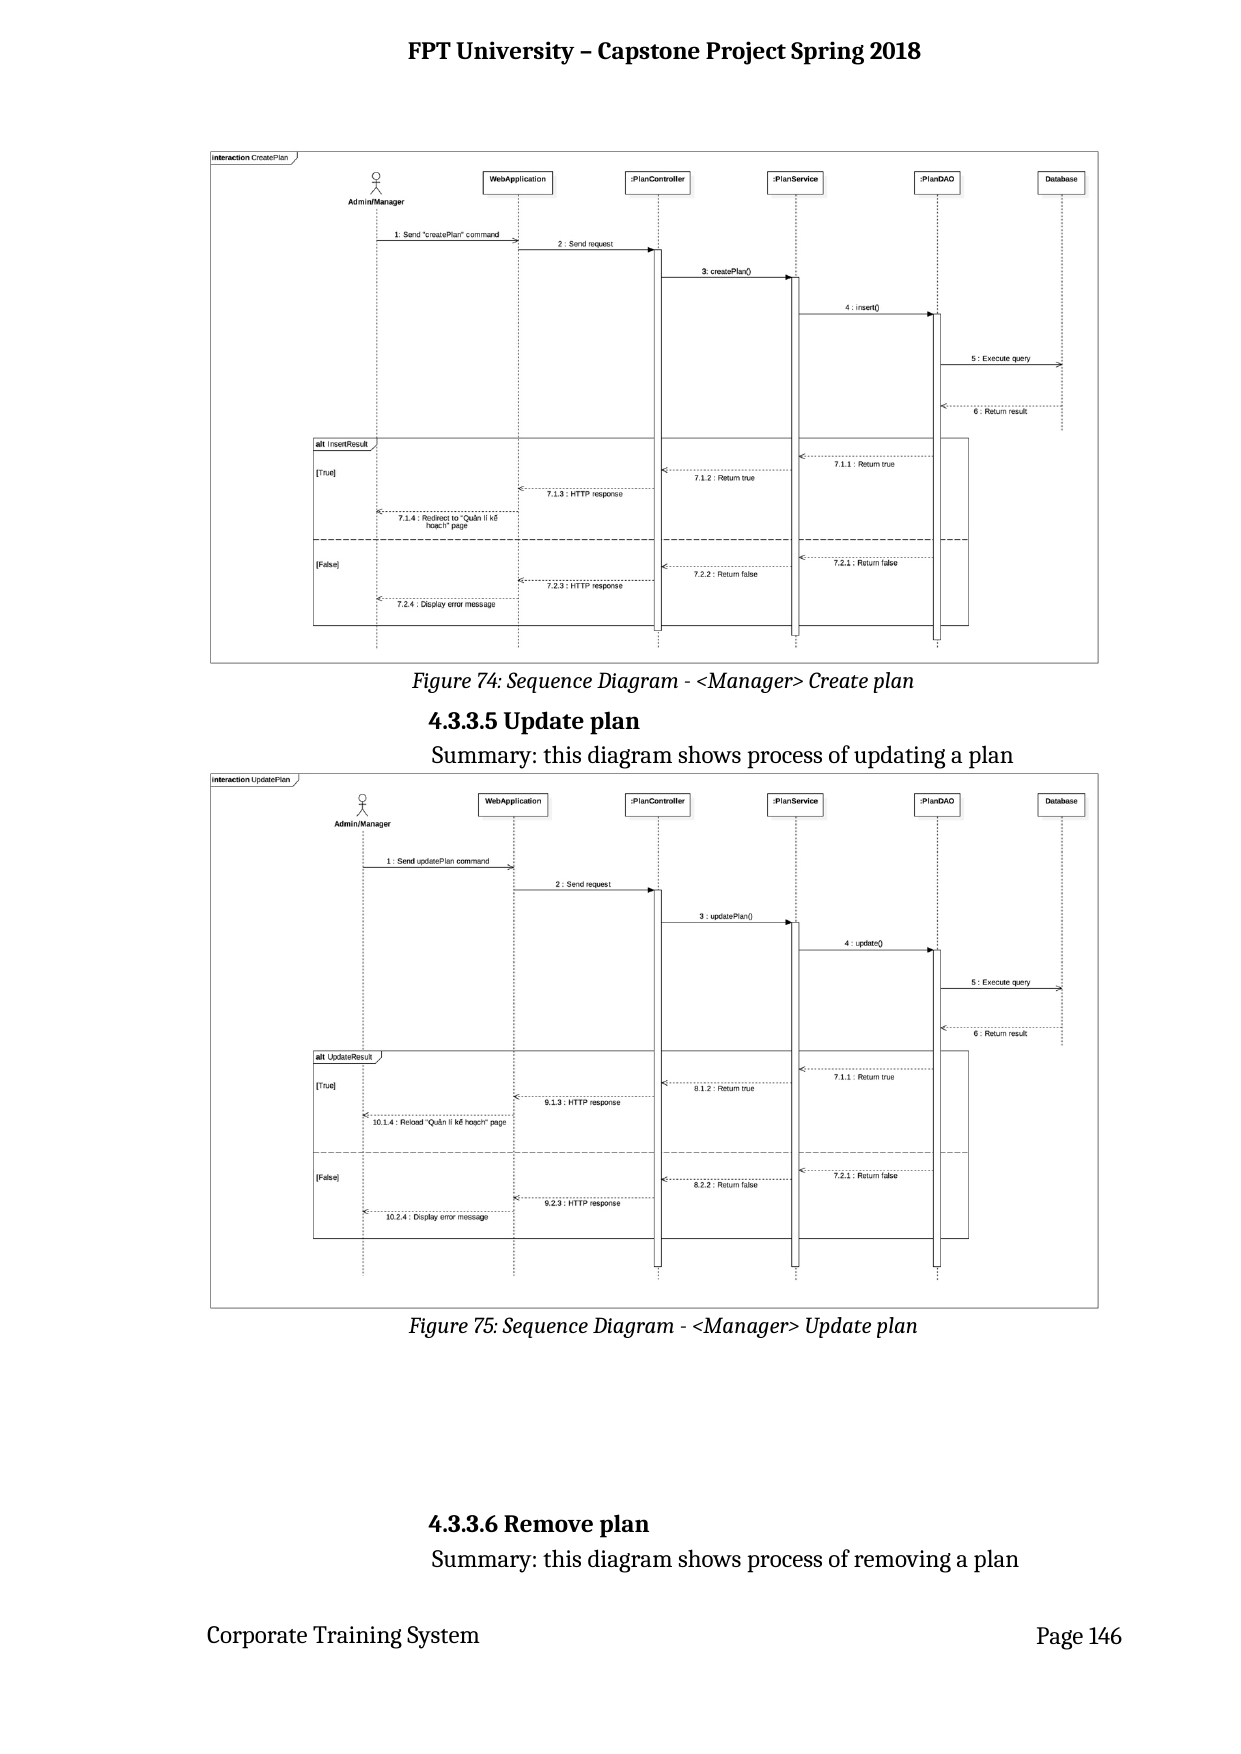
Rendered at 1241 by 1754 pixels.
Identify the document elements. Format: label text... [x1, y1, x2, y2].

subtitle 4.3.3.5 Update plan [428, 707, 1124, 736]
text Summary: this diagram shows process of updating a plan [432, 741, 1122, 769]
text Figure 75: Sequence Diagram - <Manager> Update plan [207, 1313, 1122, 1339]
text Figure 74: Sequence Diagram - <Manager> Create plan [207, 668, 1122, 694]
text Summary: this diagram shows process of removing a plan [432, 1544, 1122, 1573]
picture [206, 147, 1122, 668]
picture [206, 769, 1122, 1313]
subtitle 4.3.3.6 Remove plan [428, 1510, 1124, 1539]
